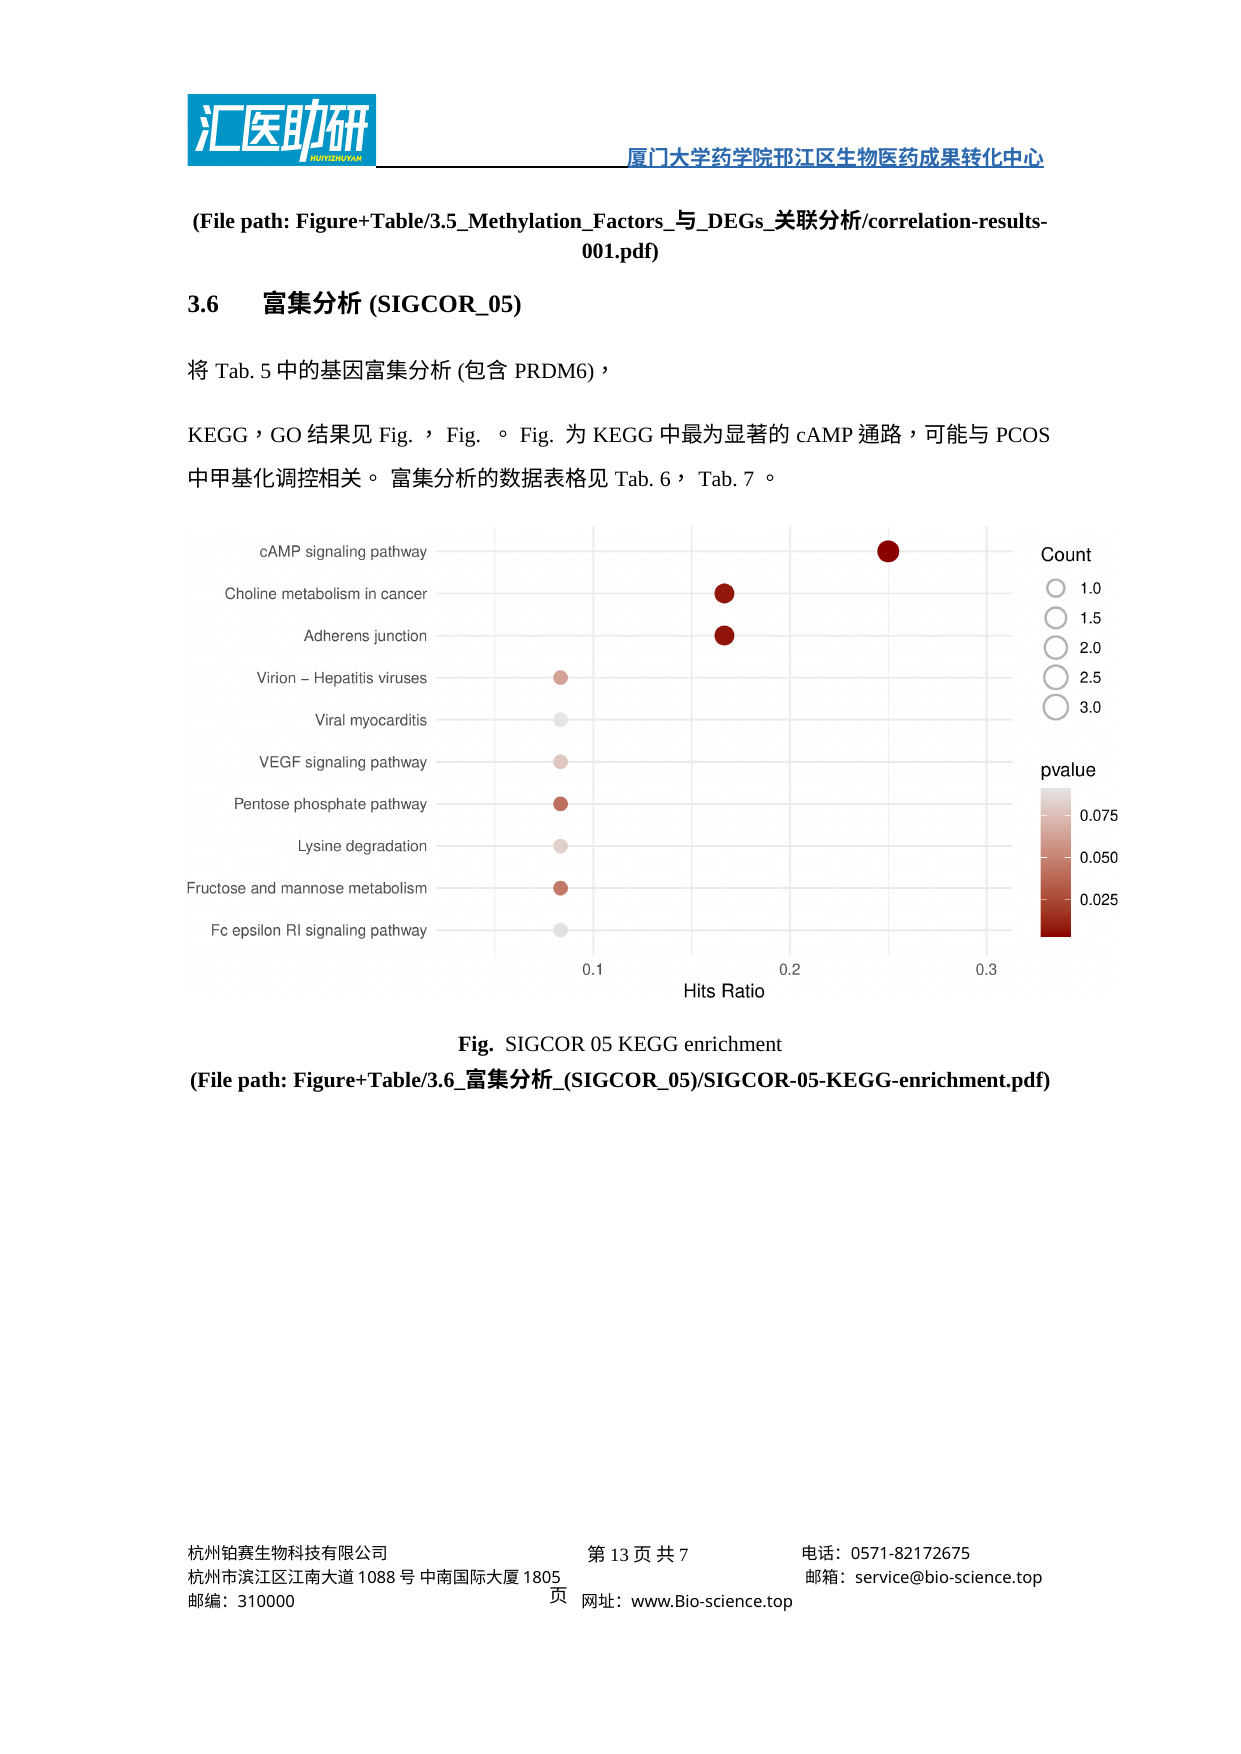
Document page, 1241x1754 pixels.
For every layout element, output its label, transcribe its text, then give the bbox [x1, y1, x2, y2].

text 将 Tab. 中的基因富集分析 (包含 PRDM6)， [187, 355, 1053, 385]
text (File path: Figure+Table/3.5_Methylation_Factors_与_DEGs_关联分析/correlation-results-001.pdf) [187, 205, 1053, 265]
text KEGG，GO 结果见 Fig. ， Fig. 。 Fig. 为 KEGG 中最为显著的 cAMP 通路，可能与 PCOS 中甲基化调控相关。 富集分析的数据表格见 Tab. ， Tab. 。 [187, 419, 1053, 493]
picture [204, 106, 210, 114]
picture [210, 106, 243, 150]
text (File path: Figure+Table/3.6_富集分析_(SIGCOR_05)/SIGCOR-05-KEGG-enrichment.pdf) [187, 1063, 1053, 1093]
subtitle 3.6 富集分析 (SIGCOR_05) [187, 286, 1053, 319]
picture [282, 99, 327, 161]
picture [243, 106, 284, 150]
picture [327, 106, 368, 150]
picture [196, 131, 208, 150]
text Fig. SIGCOR 05 KEGG enrichment [187, 1031, 1053, 1056]
picture [201, 118, 208, 127]
picture [187, 526, 1118, 998]
